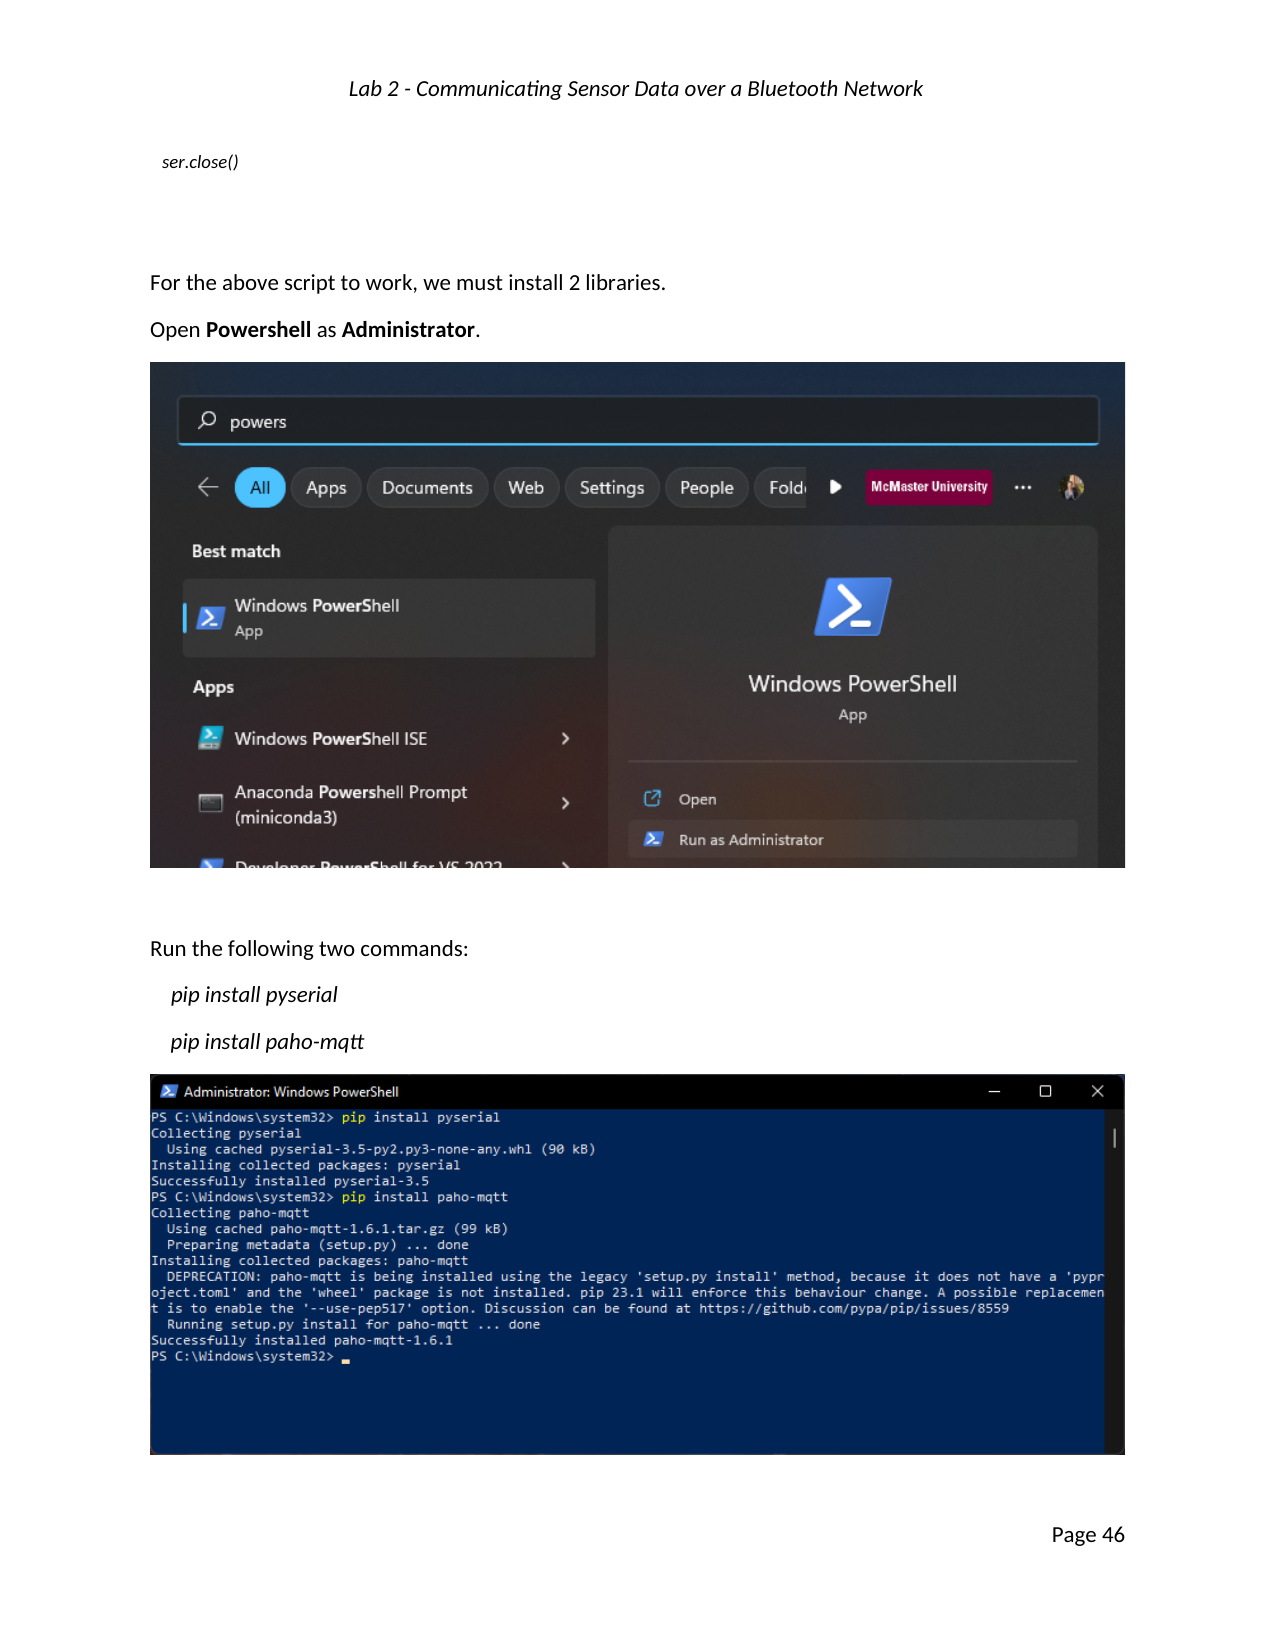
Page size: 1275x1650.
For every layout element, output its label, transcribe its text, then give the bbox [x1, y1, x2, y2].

text Open Powershell as Administrator. [150, 315, 1125, 343]
text ser.close() [162, 150, 1125, 173]
text Run the following two commands: [150, 934, 1125, 962]
picture [150, 362, 1125, 868]
text For the above script to work, we must install 2 libraries. [150, 268, 1125, 296]
text pip install paho-mqtt [150, 1027, 1125, 1056]
picture [150, 1074, 1125, 1455]
text pip install pyserial [150, 981, 1125, 1009]
